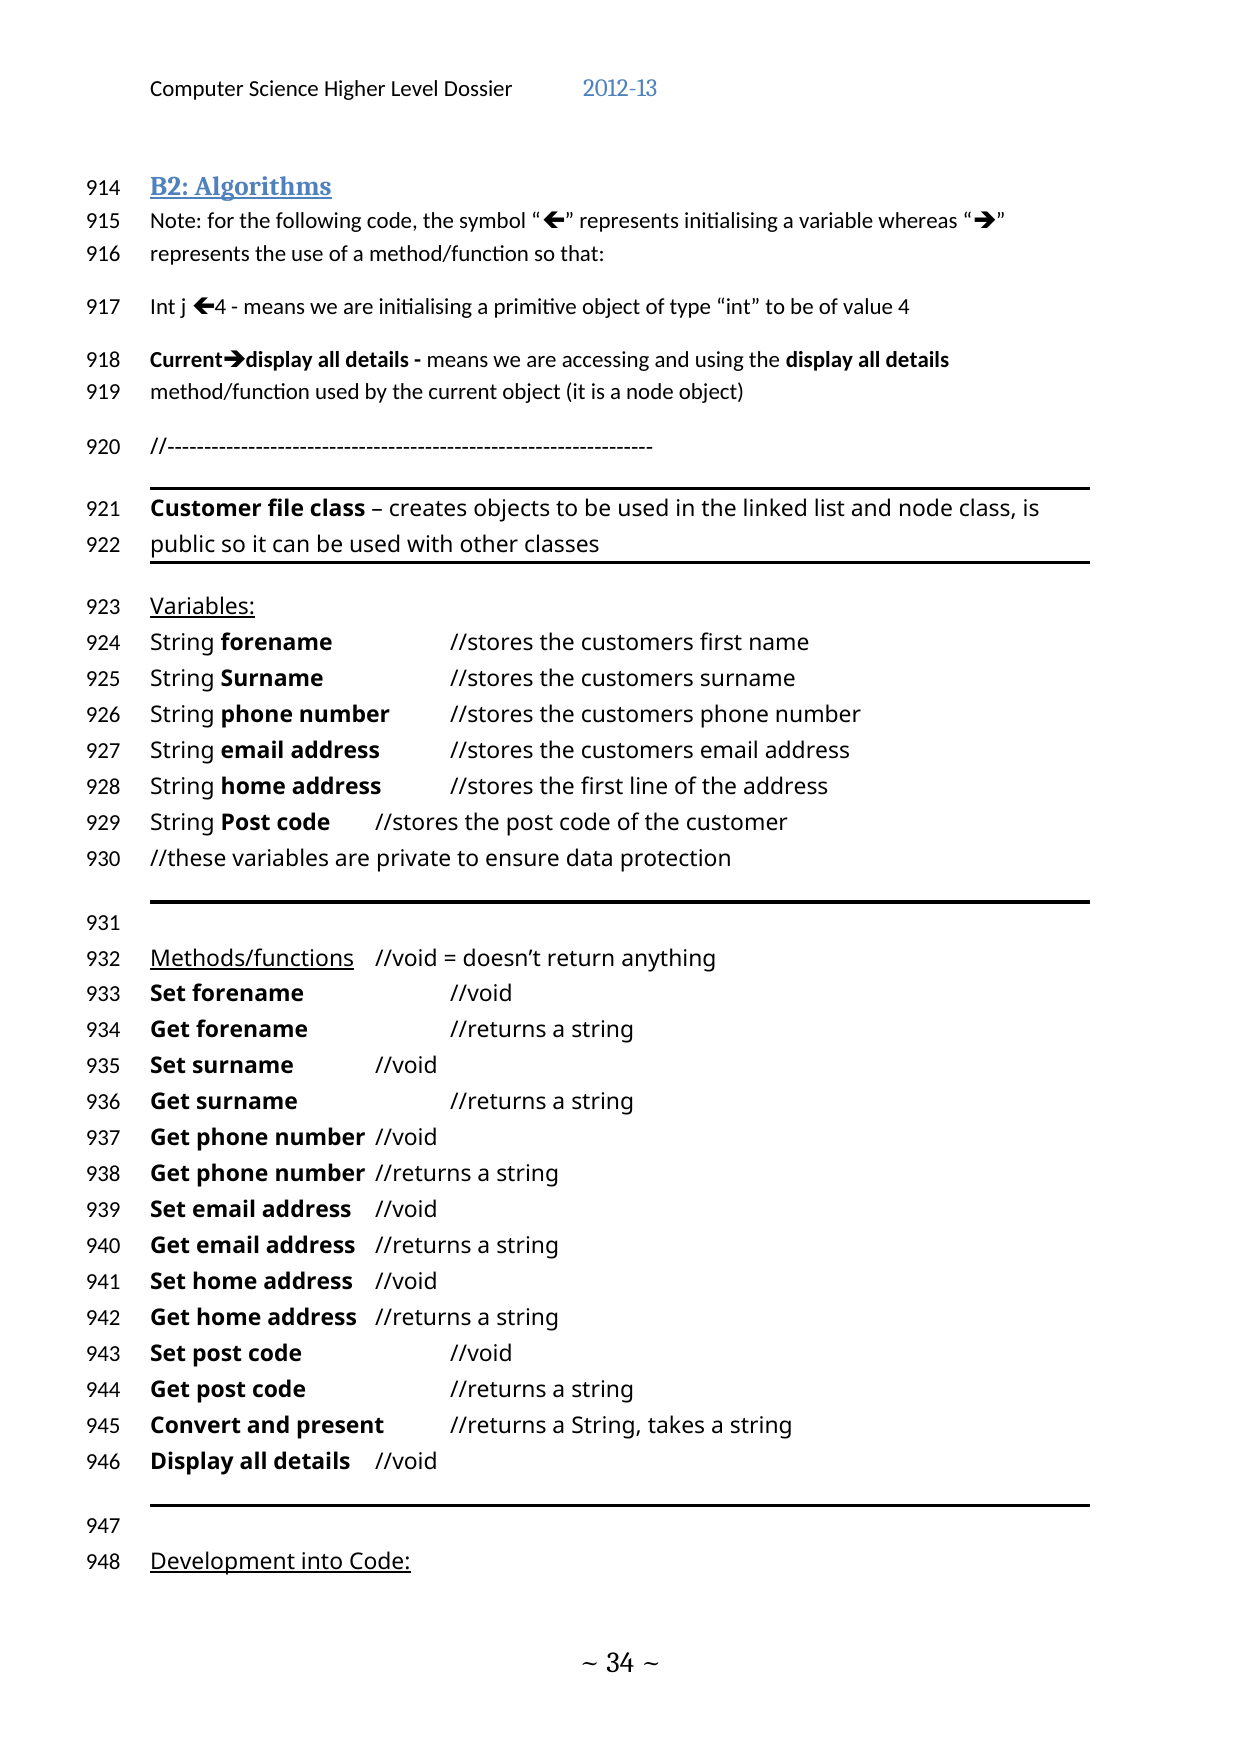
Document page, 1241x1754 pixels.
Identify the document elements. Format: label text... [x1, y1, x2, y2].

text Customer file class – creates objects to be used in the linked list and node class, is public so it can be used with other classes [150, 490, 1090, 561]
subtitle B2: Algorithms [150, 171, 1090, 202]
text Note: for the following code, the symbol “” represents initialising a variable whereas “” represents the use of a method/function so that: [150, 207, 1090, 267]
text //------------------------------------------------------------------ [150, 430, 1090, 461]
text Currentdisplay all details - means we are accessing and using the display all details method/function used by the current object (it is a node object) [150, 345, 1090, 405]
text Methods/functions //void = doesn’t return anything Set forename //void Get forename //returns a string Set surname //void Get surname //returns a string Get phone number //void Get phone number //returns a string Set email address //void Get email address //returns a string Set home address //void Get home address //returns a string Set post code //void Get post code //returns a string Convert and present //returns a String, takes a string Display all details //void [150, 904, 1090, 1478]
text Int j 4 - means we are initialising a primitive object of type “int” to be of value 4 [150, 292, 1090, 320]
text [150, 1507, 1090, 1578]
text Variables: String forename //stores the customers first name String Surname //stores the customers surname String phone number //stores the customers phone number String email address //stores the customers email address String home address //stores the first line of the address String Post code //stores the post code of the customer //these variables are private to ensure data protection [150, 590, 1090, 875]
